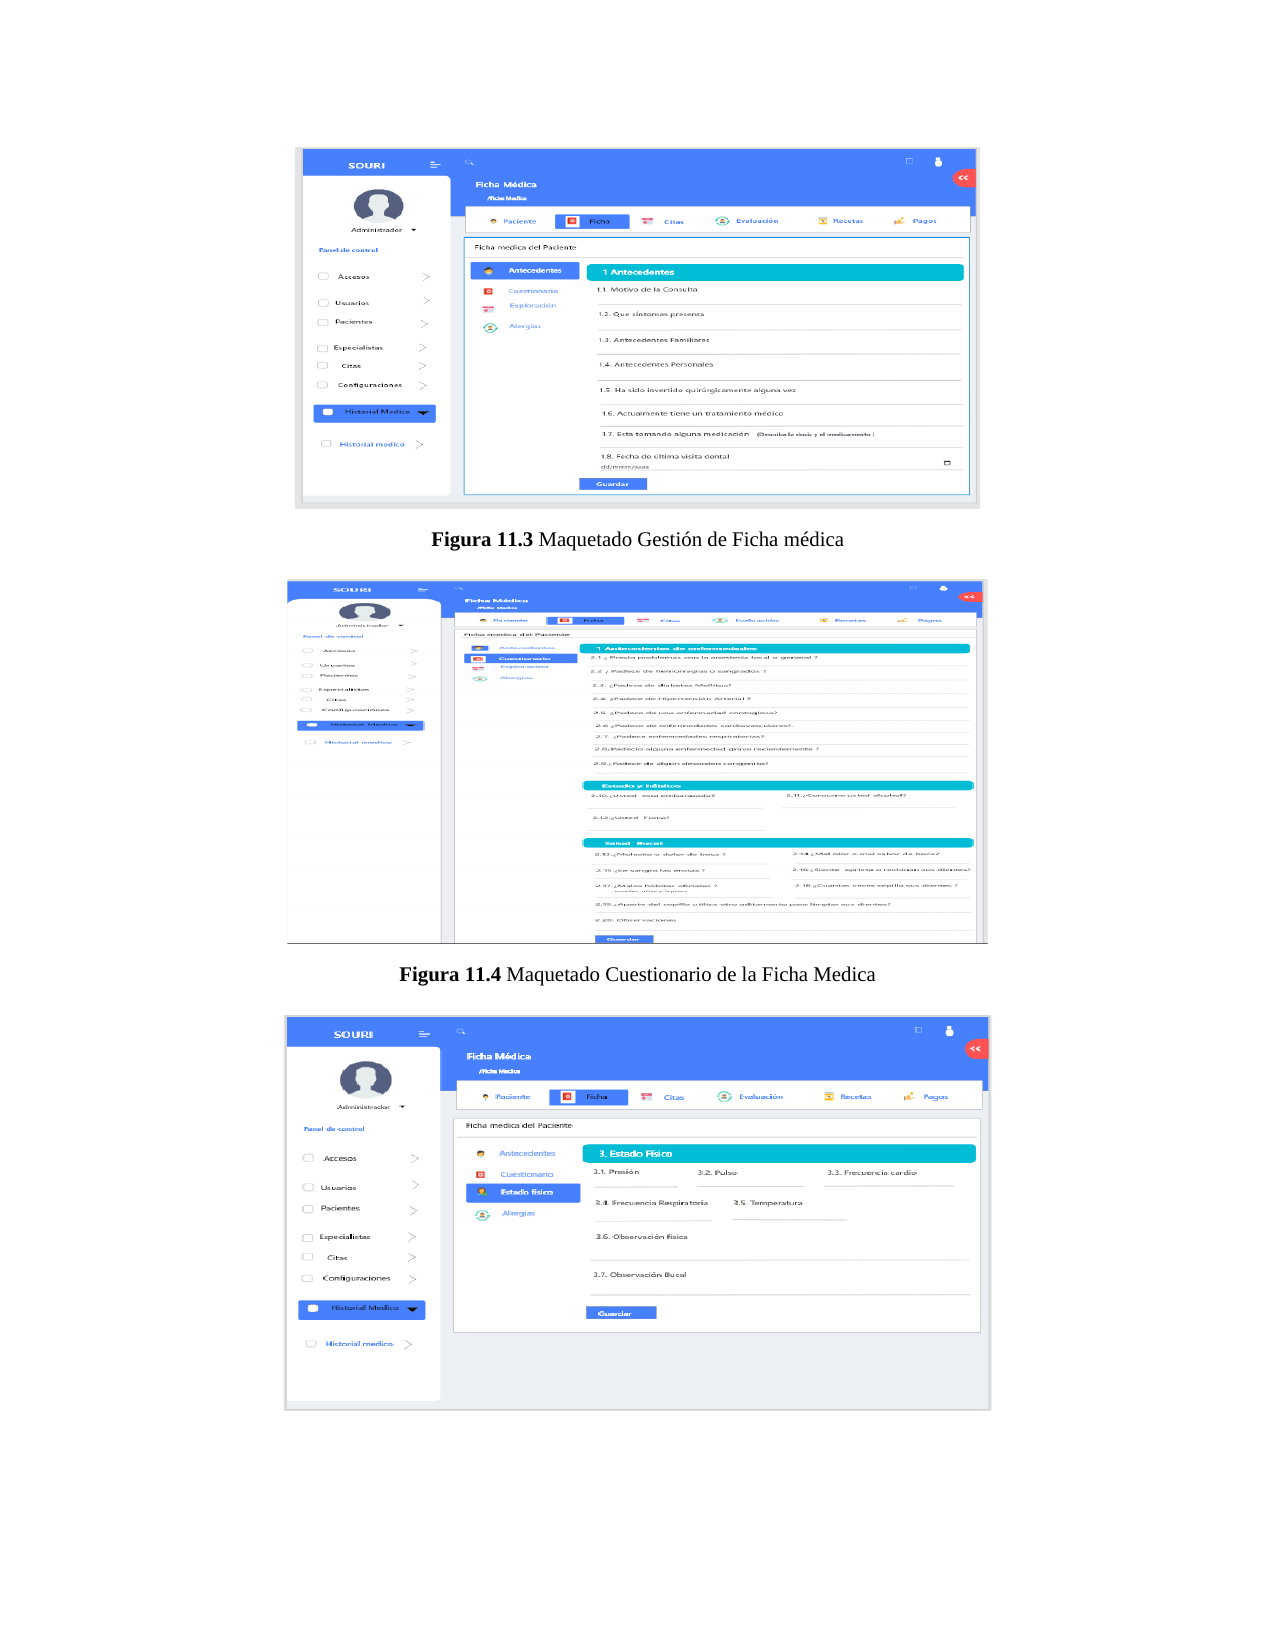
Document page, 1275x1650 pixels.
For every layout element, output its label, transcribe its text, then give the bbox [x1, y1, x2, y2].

picture [287, 579, 988, 944]
text Figura 11.3 Maquetado Gestión de Ficha médica [177, 527, 1098, 551]
picture [294, 147, 981, 509]
picture [283, 1015, 992, 1411]
text Figura 11.4 Maquetado Cuestionario de la Ficha Medica [177, 962, 1098, 986]
